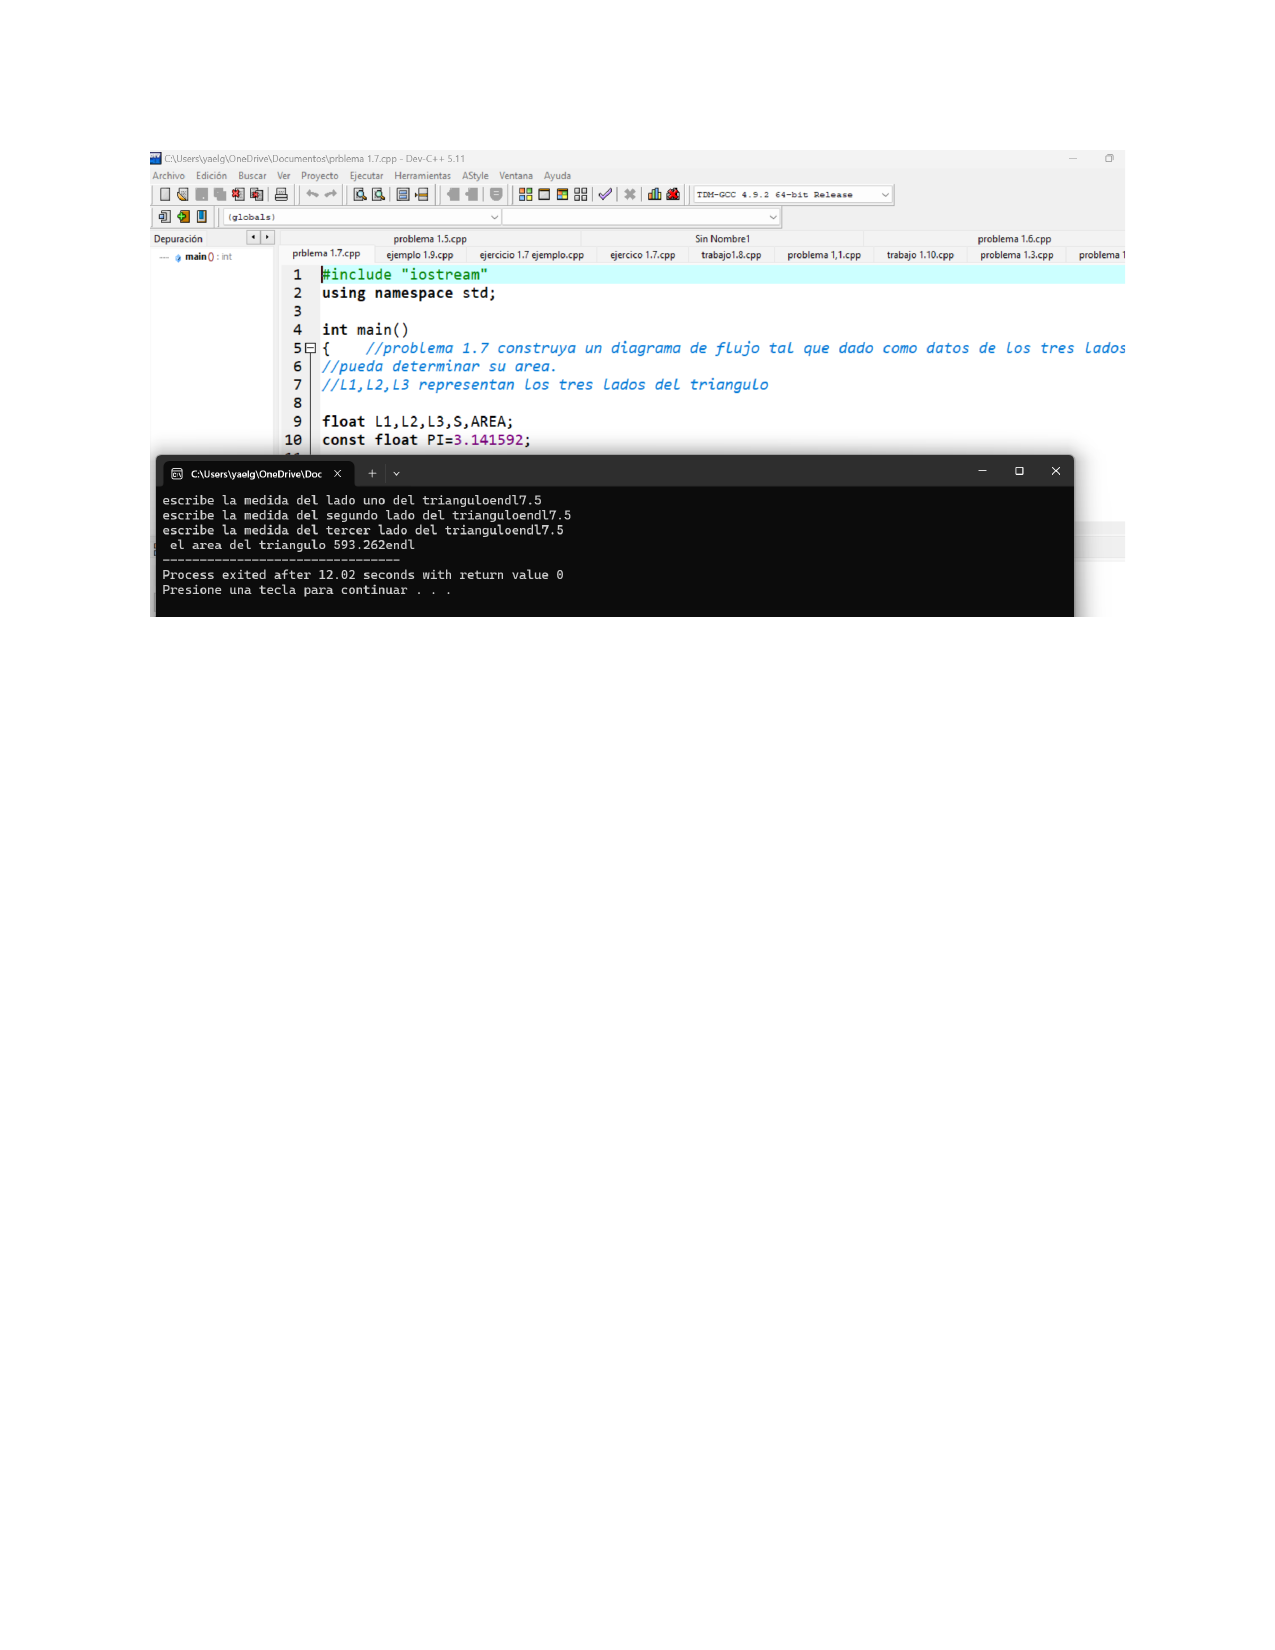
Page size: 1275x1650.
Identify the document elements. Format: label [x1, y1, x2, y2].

picture [150, 150, 1125, 617]
